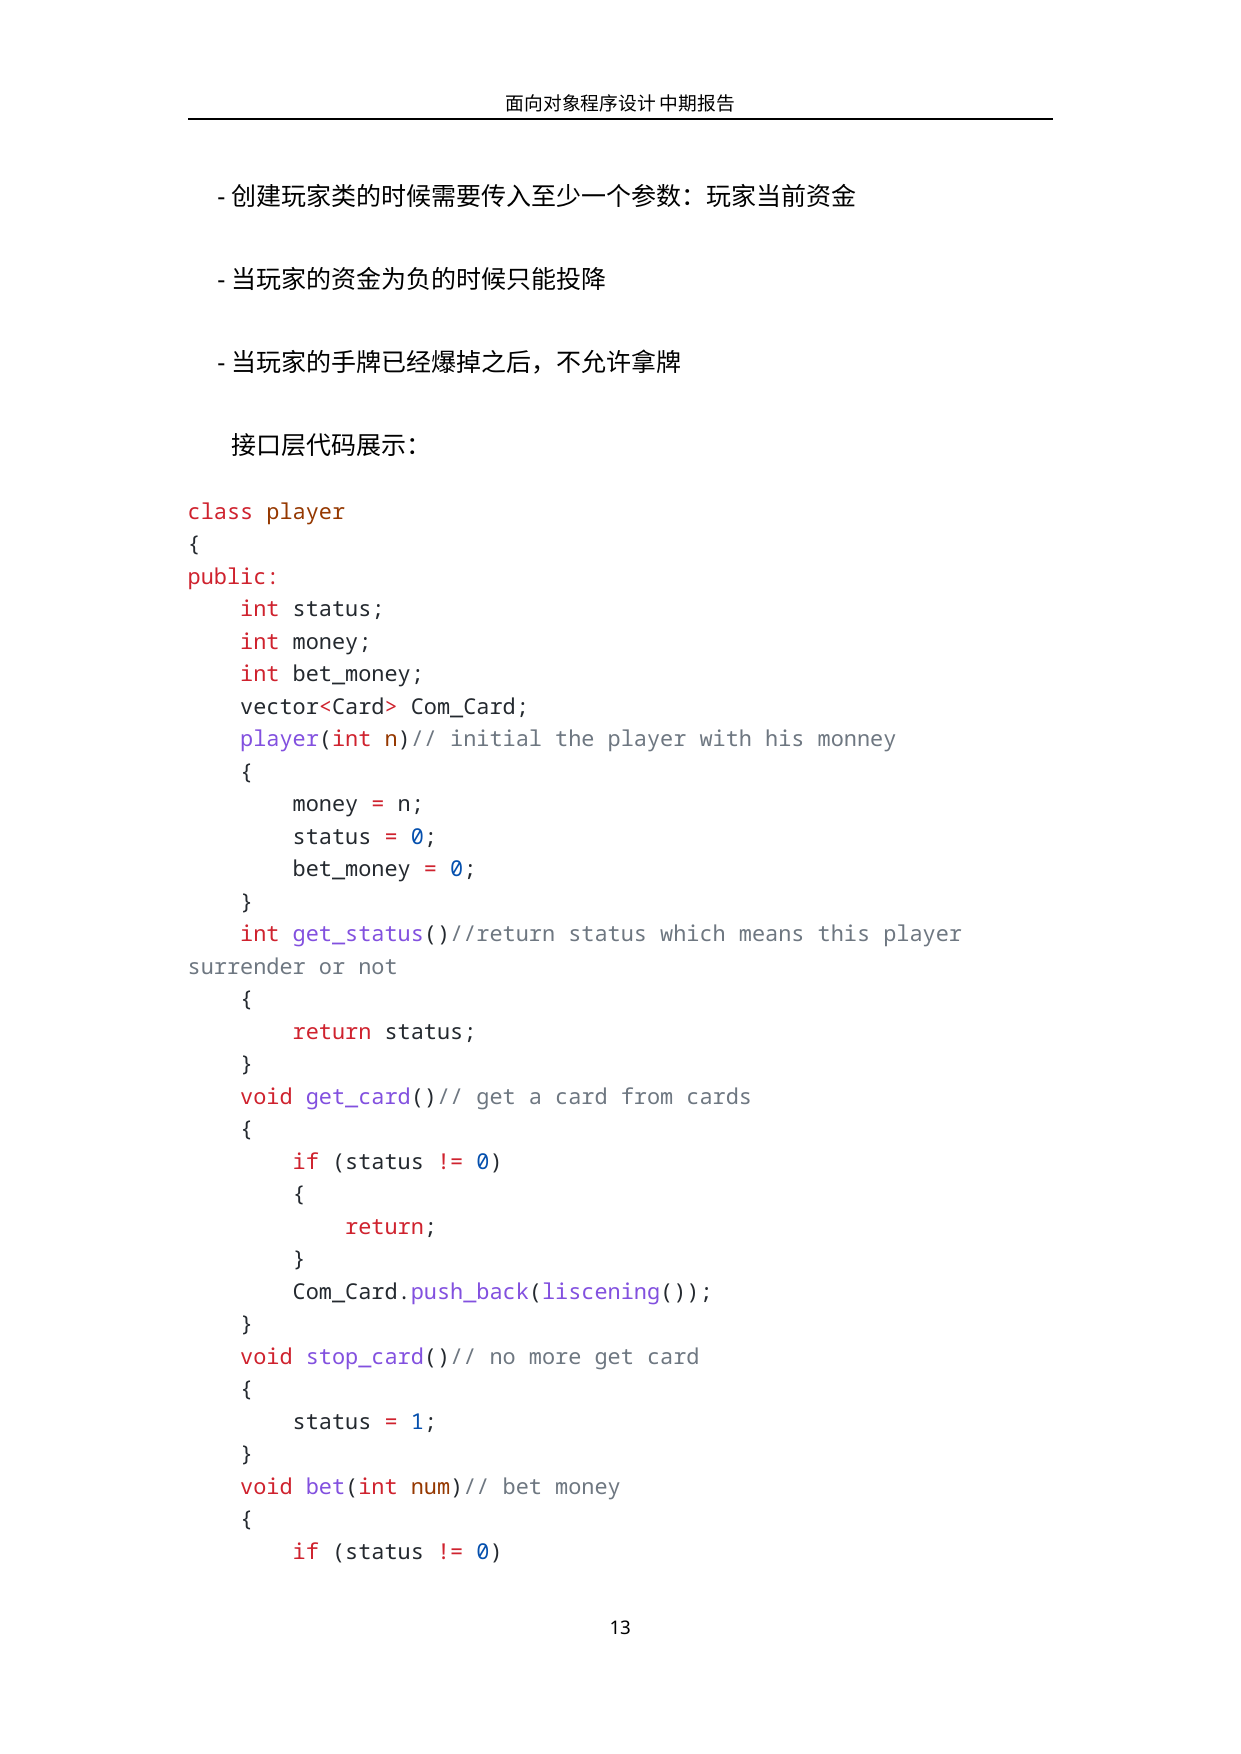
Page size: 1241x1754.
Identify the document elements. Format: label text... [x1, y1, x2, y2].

text { [187, 1372, 1053, 1404]
text { [187, 982, 1053, 1014]
text Com_Card.push_back(liscening()); [187, 1274, 1053, 1307]
text { [187, 1177, 1053, 1209]
text } [187, 1307, 1053, 1339]
text money = n; [187, 787, 1053, 819]
text int bet_money; [187, 657, 1053, 689]
text bet_money = 0; [187, 852, 1053, 884]
text public: [187, 559, 1053, 592]
text class player [187, 494, 1053, 527]
text int money; [187, 624, 1053, 657]
text } [187, 1047, 1053, 1079]
text { [187, 1112, 1053, 1144]
text return status; [187, 1014, 1053, 1047]
text { [187, 527, 1053, 559]
text - 当玩家的手牌已经爆掉之后，不允许拿牌 [187, 328, 1053, 393]
text if (status != 0) [187, 1534, 1053, 1567]
text } [187, 1242, 1053, 1274]
text void stop_card()// no more get card [187, 1339, 1053, 1372]
text void bet(int num)// bet money [187, 1469, 1053, 1502]
text vector<Card> Com_Card; [187, 689, 1053, 722]
text } [187, 1437, 1053, 1469]
text status = 1; [187, 1404, 1053, 1437]
text int status; [187, 592, 1053, 624]
text - 当玩家的资金为负的时候只能投降 [187, 245, 1053, 310]
text int get_status()//return status which means this player surrender or not [187, 917, 1053, 982]
text { [187, 1502, 1053, 1534]
text player(int n)// initial the player with his monney [187, 722, 1053, 754]
text status = 0; [187, 819, 1053, 852]
text } [187, 884, 1053, 917]
text if (status != 0) [187, 1144, 1053, 1177]
text 接口层代码展示： [187, 411, 1053, 476]
text void get_card()// get a card from cards [187, 1079, 1053, 1112]
text - 创建玩家类的时候需要传入至少一个参数：玩家当前资金 [187, 162, 1053, 227]
text { [187, 754, 1053, 787]
text return; [187, 1209, 1053, 1242]
